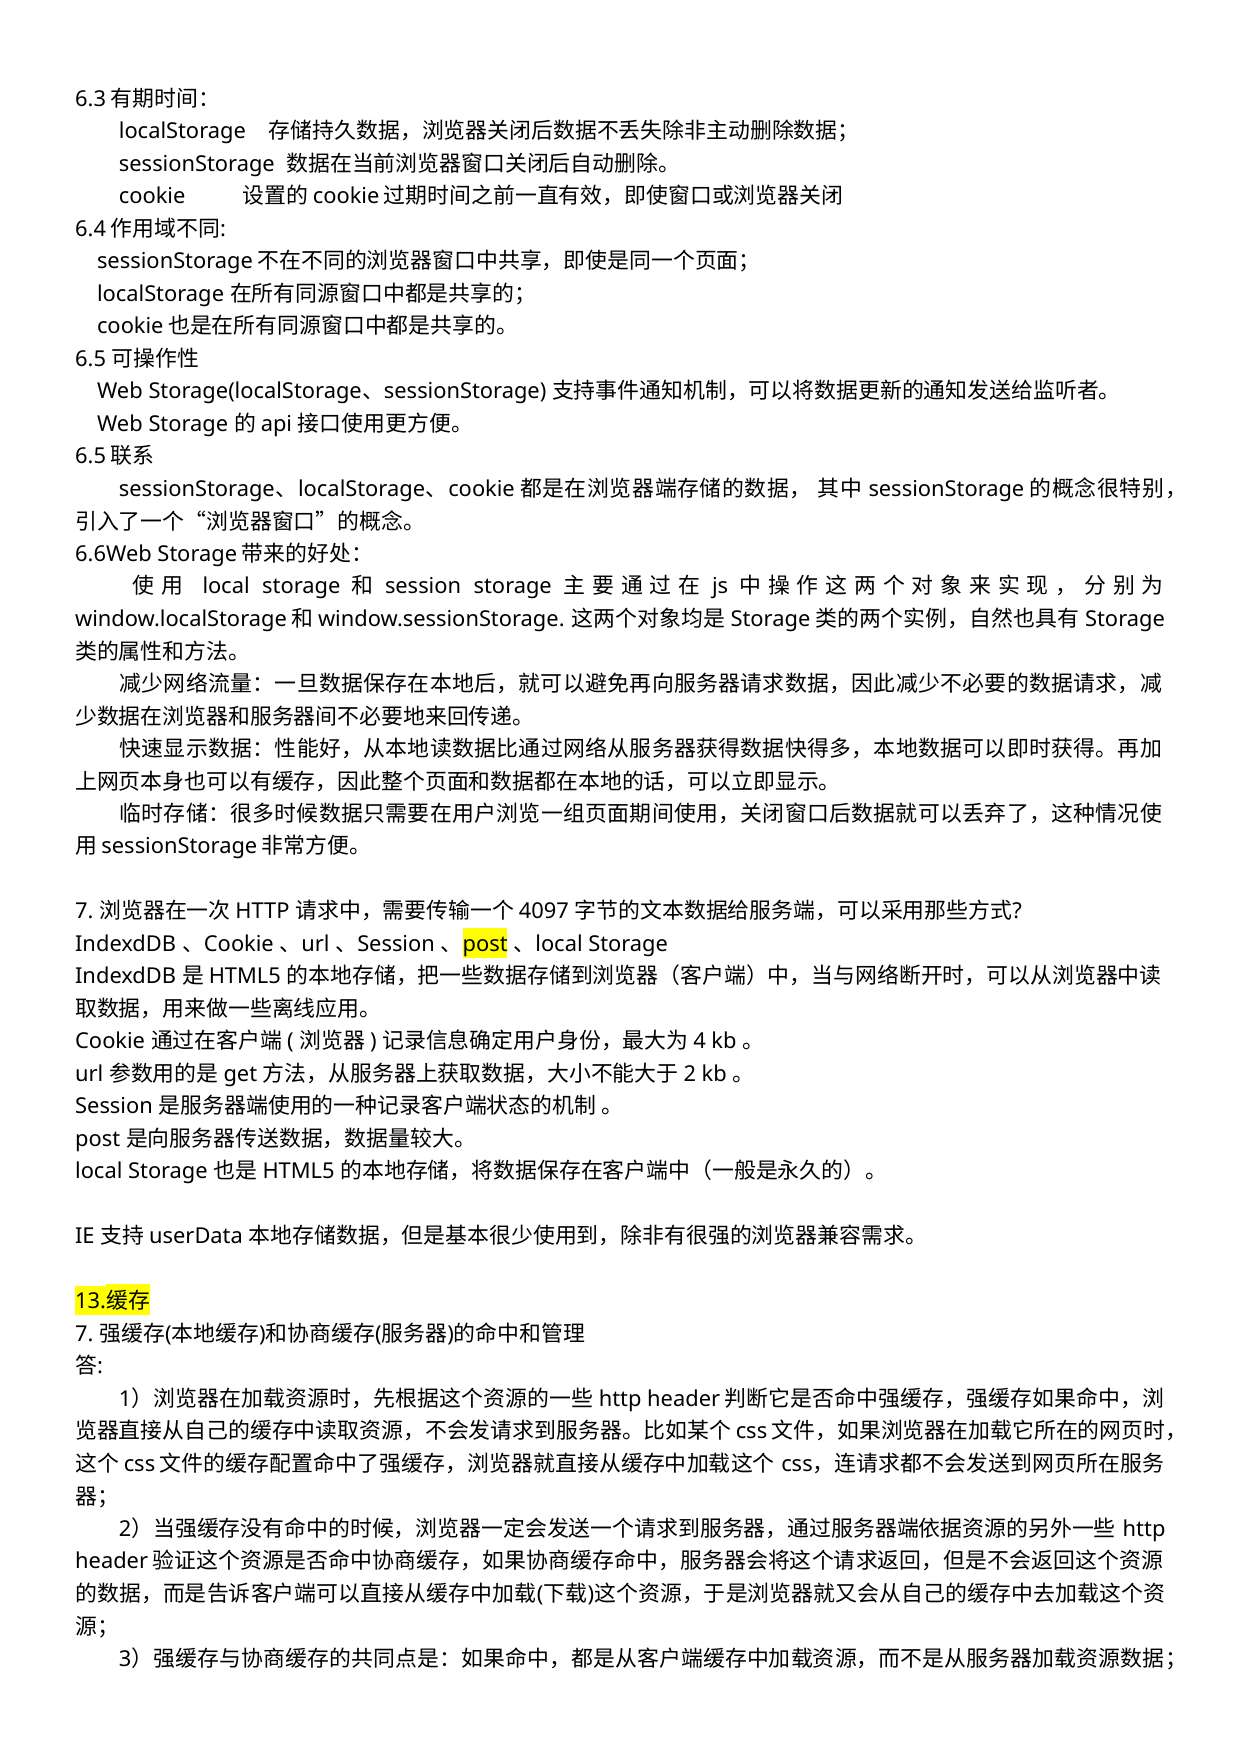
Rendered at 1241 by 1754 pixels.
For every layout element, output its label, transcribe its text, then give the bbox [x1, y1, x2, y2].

text IndexdDB 、Cookie 、url 、Session 、post 、local Storage [75, 926, 1165, 958]
text 临时存储：很多时候数据只需要在用户浏览一组页面期间使用，关闭窗口后数据就可以丢弃了，这种情况使用sessionStorage非常方便。 [75, 796, 1165, 861]
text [75, 1641, 1165, 1673]
text 13.缓存 [75, 1283, 1165, 1316]
text 使用 local storage和session storage主要通过在js中操作这两个对象来实现，分别为window.localStorage和window.sessionStorage. 这两个对象均是Storage类的两个实例，自然也具有Storage类的属性和方法。 [75, 568, 1165, 666]
text cookie也是在所有同源窗口中都是共享的。 [97, 308, 1165, 341]
text Web Storage 的 api 接口使用更方便。 [97, 406, 1165, 438]
text localStorage 存储持久数据，浏览器关闭后数据不丢失除非主动删除数据； [75, 113, 1165, 146]
text sessionStorage、localStorage、cookie都是在浏览器端存储的数据， 其中sessionStorage的概念很特别，引入了一个“浏览器窗口”的概念。 [75, 471, 1165, 536]
text Web Storage(localStorage、sessionStorage) 支持事件通知机制，可以将数据更新的通知发送给监听者。 [97, 373, 1165, 406]
text 快速显示数据：性能好，从本地读数据比通过网络从服务器获得数据快得多，本地数据可以即时获得。再加上网页本身也可以有缓存，因此整个页面和数据都在本地的话，可以立即显示。 [75, 731, 1165, 796]
text sessionStorage不在不同的浏览器窗口中共享，即使是同一个页面； [97, 243, 1165, 276]
text 减少网络流量：一旦数据保存在本地后，就可以避免再向服务器请求数据，因此减少不必要的数据请求，减少数据在浏览器和服务器间不必要地来回传递。 [75, 666, 1165, 731]
text IE 支持 userData 本地存储数据，但是基本很少使用到，除非有很强的浏览器兼容需求。 [75, 1218, 1165, 1251]
text sessionStorage 数据在当前浏览器窗口关闭后自动删除。 [75, 146, 1165, 178]
text 7. 浏览器在一次 HTTP 请求中，需要传输一个 4097 字节的文本数据给服务端，可以采用那些方式? [75, 893, 1165, 926]
text IndexdDB 是 HTML5 的本地存储，把一些数据存储到浏览器（客户端）中，当与网络断开时，可以从浏览器中读取数据，用来做一些离线应用。 [75, 958, 1165, 1023]
text 6.5 可操作性 [75, 341, 1165, 373]
text 6.5联系 [75, 438, 1165, 471]
text Cookie 通过在客户端 ( 浏览器 ) 记录信息确定用户身份，最大为 4 kb 。 [75, 1023, 1165, 1056]
text 6.6Web Storage带来的好处： [75, 536, 1165, 568]
text 6.4作用域不同: [75, 211, 1165, 243]
text 2）当强缓存没有命中的时候，浏览器一定会发送一个请求到服务器，通过服务器端依据资源的另外一些http header验证这个资源是否命中协商缓存，如果协商缓存命中，服务器会将这个请求返回，但是不会返回这个资源的数据，而是告诉客户端可以直接从缓存中加载(下载)这个资源，于是浏览器就又会从自己的缓存中去加载这个资源； [75, 1511, 1165, 1641]
text Session 是服务器端使用的一种记录客户端状态的机制 。 [75, 1088, 1165, 1121]
text post 是向服务器传送数据，数据量较大。 [75, 1121, 1165, 1153]
text url 参数用的是 get 方法，从服务器上获取数据，大小不能大于 2 kb 。 [75, 1056, 1165, 1088]
text cookie 设置的cookie过期时间之前一直有效，即使窗口或浏览器关闭 [75, 178, 1165, 211]
text localStorage 在所有同源窗口中都是共享的； [97, 276, 1165, 308]
text 1）浏览器在加载资源时，先根据这个资源的一些http header判断它是否命中强缓存，强缓存如果命中，浏览器直接从自己的缓存中读取资源，不会发请求到服务器。比如某个css文件，如果浏览器在加载它所在的网页时，这个css文件的缓存配置命中了强缓存，浏览器就直接从缓存中加载这个css，连请求都不会发送到网页所在服务器； [75, 1381, 1165, 1511]
text 答: [75, 1348, 1165, 1381]
text local Storage 也是 HTML5 的本地存储，将数据保存在客户端中（一般是永久的）。 [75, 1153, 1165, 1186]
text 7. 强缓存(本地缓存)和协商缓存(服务器)的命中和管理 [75, 1316, 1165, 1348]
text 6.3有期时间： [75, 81, 1165, 113]
